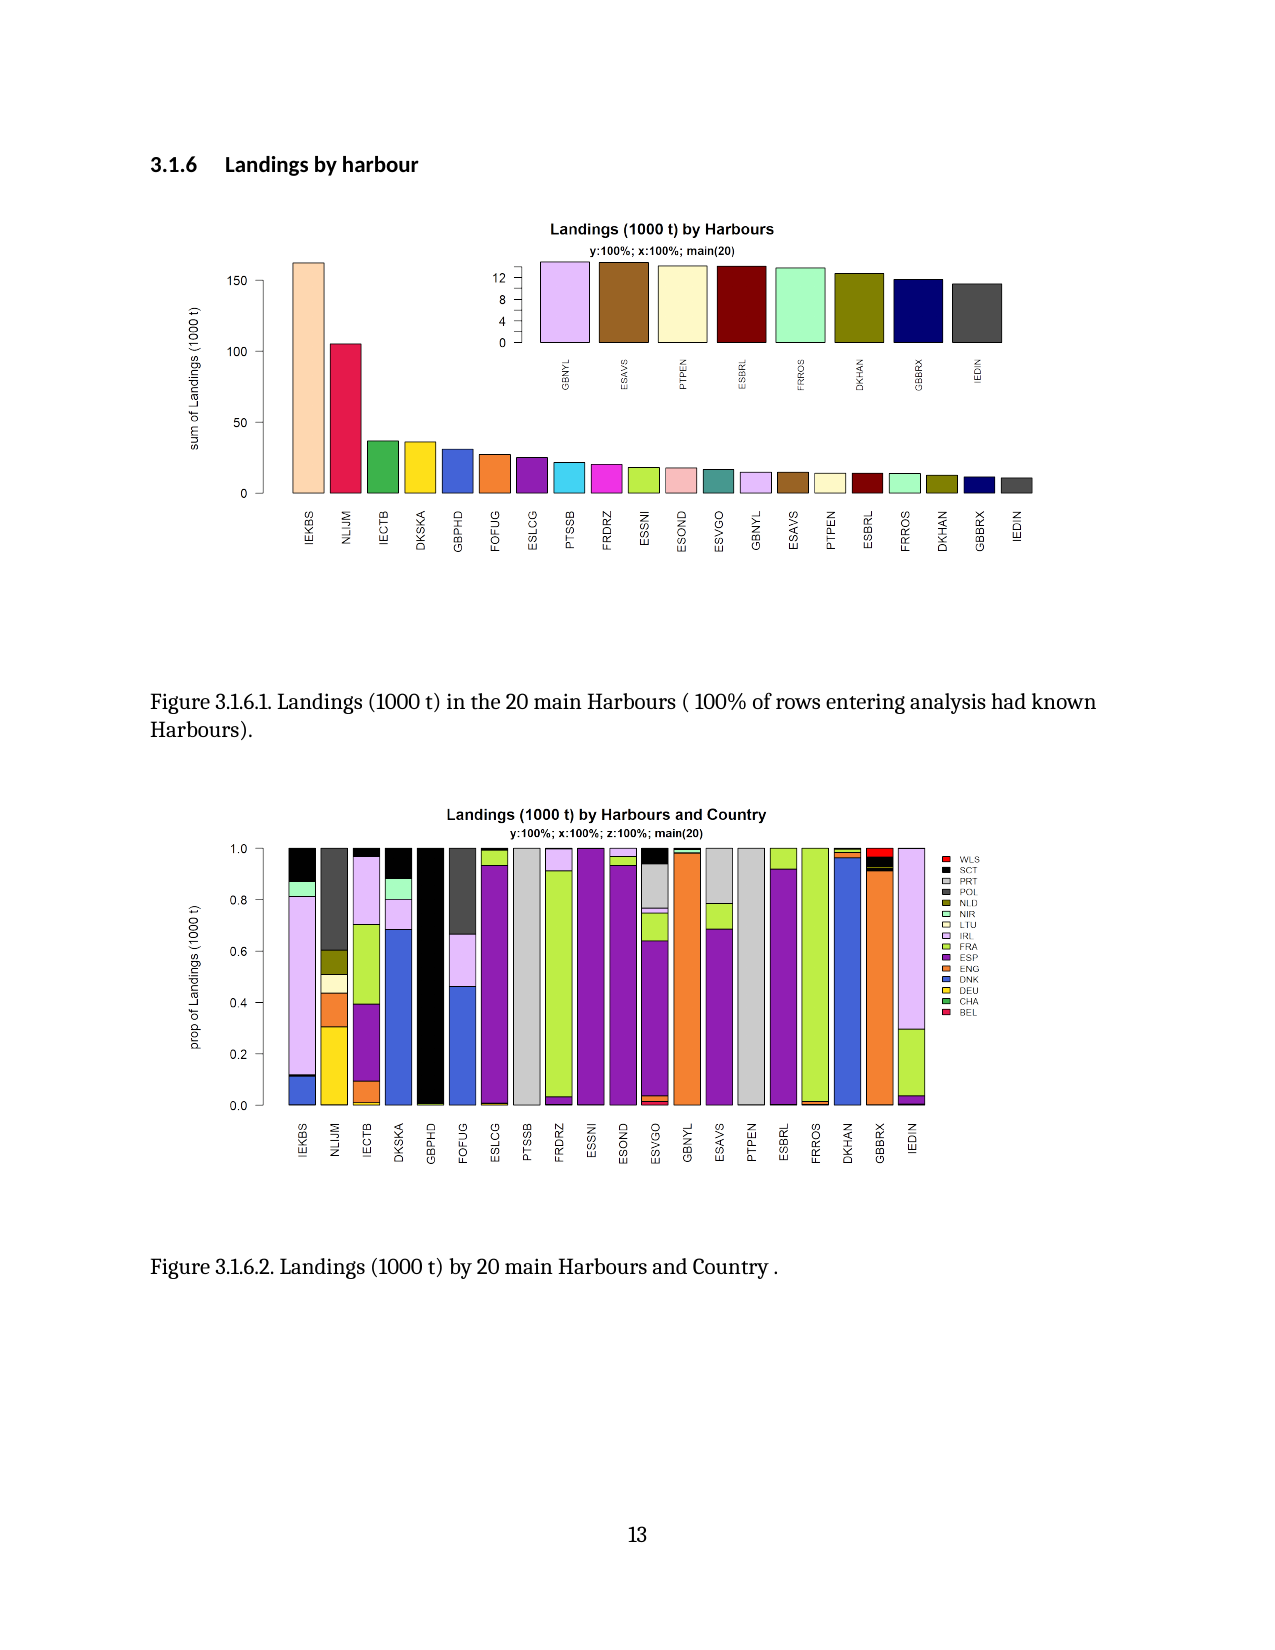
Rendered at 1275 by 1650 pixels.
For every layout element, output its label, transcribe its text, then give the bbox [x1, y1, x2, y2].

picture [150, 764, 1125, 1252]
picture [150, 198, 1125, 687]
subtitle Landings by harbour [150, 150, 1125, 178]
text Figure 3.1.6.2. Landings (1000 t) by 20 main Harbours and Country . [150, 1252, 1125, 1280]
text Figure 3.1.6.1. Landings (1000 t) in the 20 main Harbours ( 100% of rows entering analysis had known Harbours). [150, 687, 1125, 743]
